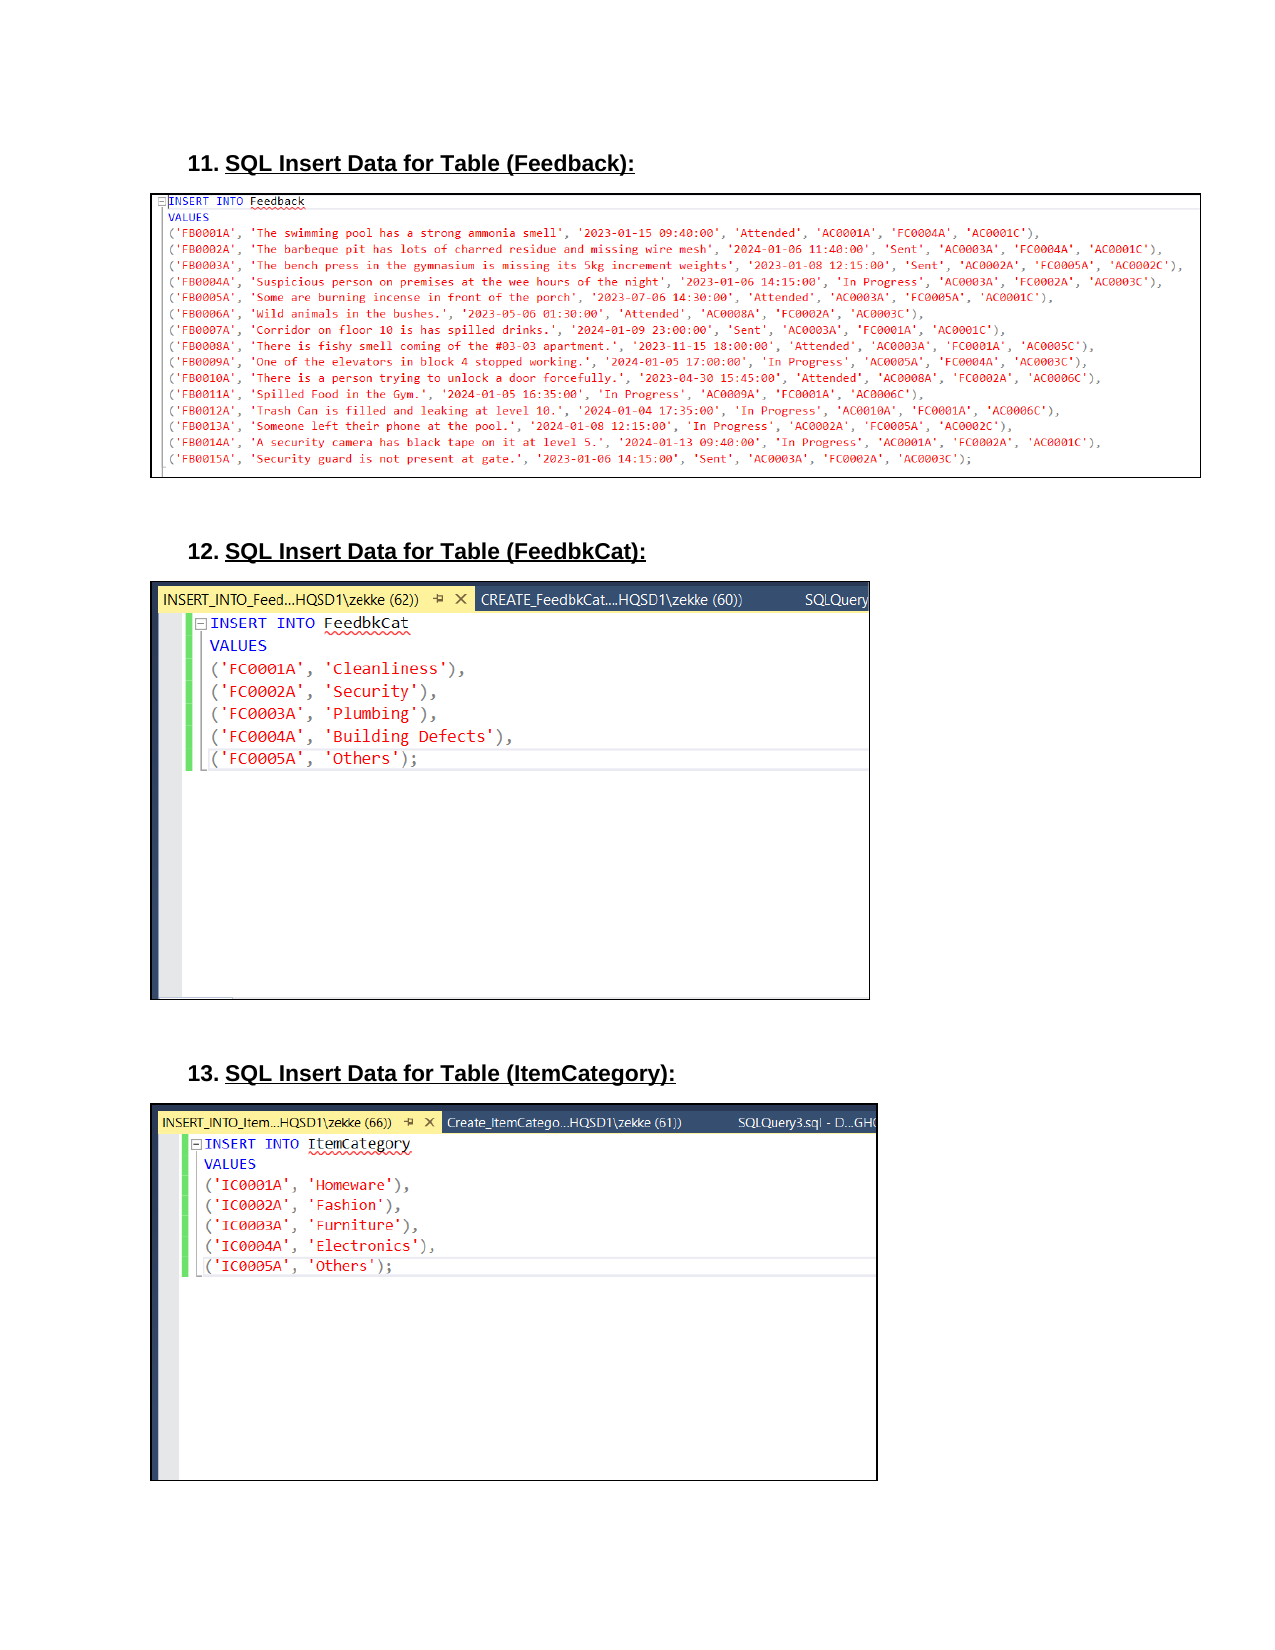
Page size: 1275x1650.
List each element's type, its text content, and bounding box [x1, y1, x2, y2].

picture [152, 195, 1200, 477]
list SQL Insert Data for Table (FeedbkCat): [187, 538, 1125, 564]
picture [152, 1105, 876, 1480]
list SQL Insert Data for Table (Feedback): [187, 150, 1125, 176]
picture [152, 582, 869, 999]
list SQL Insert Data for Table (ItemCategory): [187, 1060, 1125, 1086]
